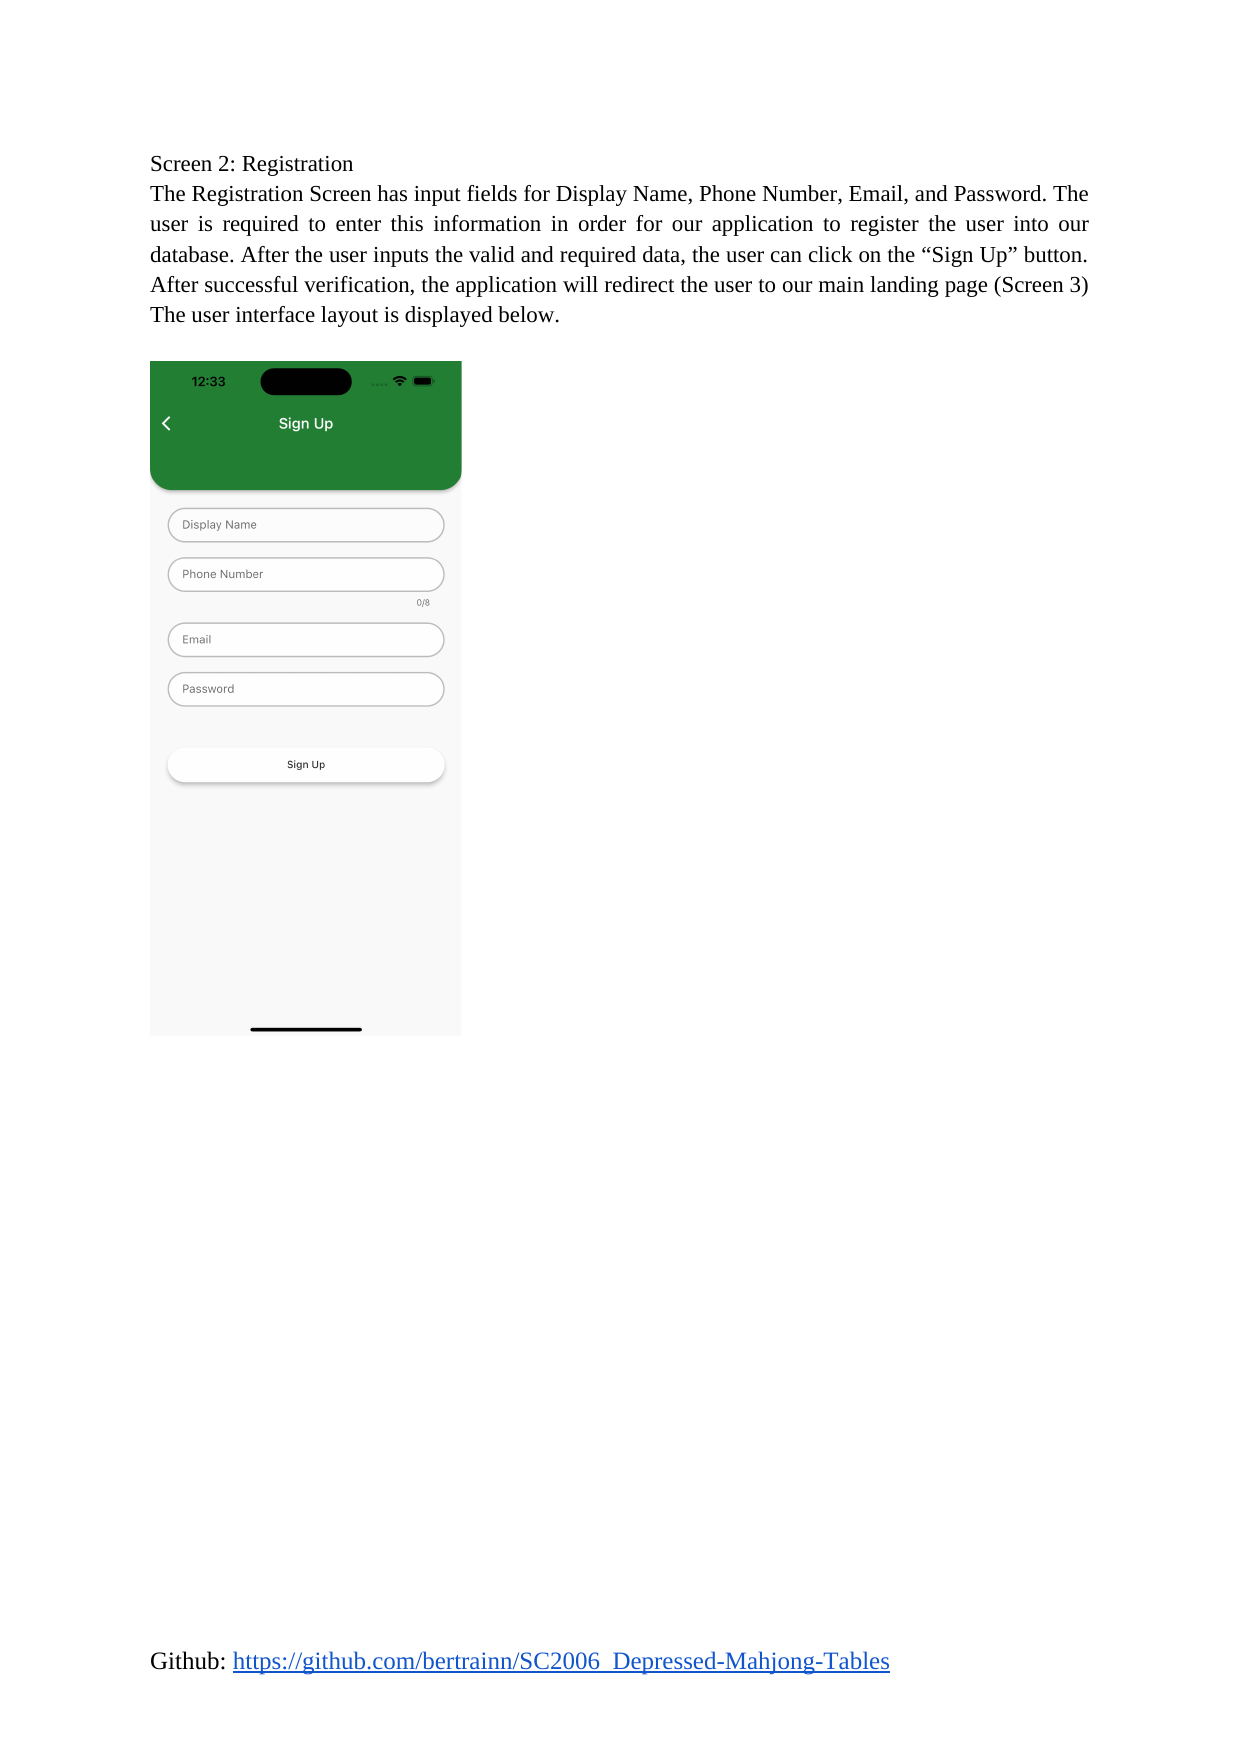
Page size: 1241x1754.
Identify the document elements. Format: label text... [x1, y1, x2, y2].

text The Registration Screen has input fields for Display Name, Phone Number, Email, and Password. The user is required to enter this information in order for our application to register the user into our database. After the user inputs the valid and required data, the user can click on the “Sign Up” button. After successful verification, the application will redirect the user to our main landing page (Screen 3) The user interface layout is displayed below. [150, 180, 1090, 327]
picture [150, 361, 462, 1036]
text Screen 2: Registration [150, 150, 1090, 176]
